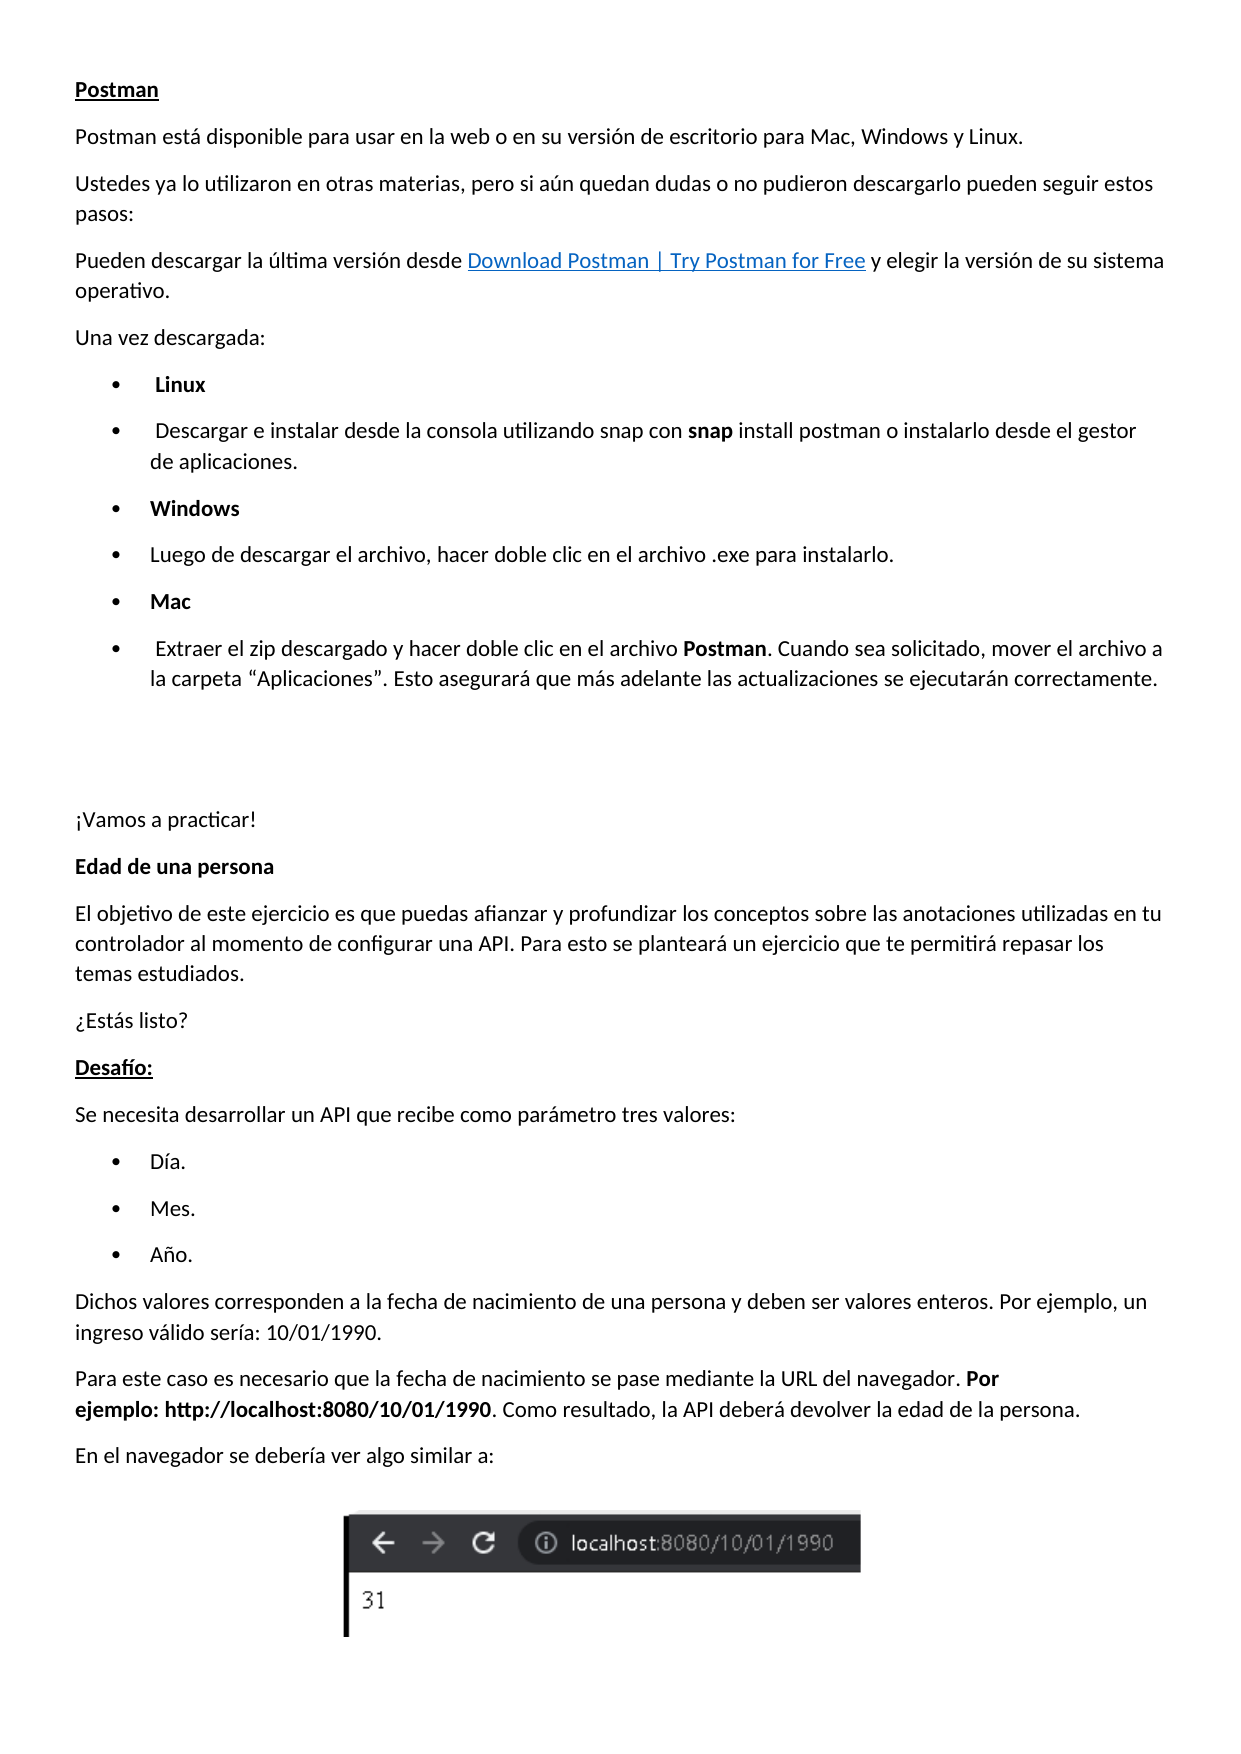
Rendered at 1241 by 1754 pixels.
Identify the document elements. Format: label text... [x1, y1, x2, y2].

list Día. [112, 1147, 1165, 1175]
text ¿Estás listo? [75, 1006, 1165, 1034]
text Ustedes ya lo utilizaron en otras materias, pero si aún quedan dudas o no pudieron descargarlo pueden seguir estos pasos: [75, 169, 1165, 227]
text Pueden descargar la última versión desde Download Postman | Try Postman for Free y elegir la versión de su sistema operativo. [75, 246, 1165, 304]
text Se necesita desarrollar un API que recibe como parámetro tres valores: [75, 1100, 1165, 1128]
text Edad de una persona [75, 852, 1165, 880]
text Dichos valores corresponden a la fecha de nacimiento de una persona y deben ser valores enteros. Por ejemplo, un ingreso válido sería: 10/01/1990. [75, 1287, 1165, 1346]
list Luego de descargar el archivo, hacer doble clic en el archivo .exe para instalarlo. [112, 541, 1165, 569]
text En el navegador se debería ver algo similar a: [75, 1442, 1165, 1470]
list Extraer el zip descargado y hacer doble clic en el archivo Postman. Cuando sea solicitado, mover el archivo a la carpeta “Aplicaciones”. Esto asegurará que más adelante las actualizaciones se ejecutarán correctamente. [112, 634, 1165, 693]
text Postman [75, 75, 1165, 103]
text Una vez descargada: [75, 323, 1165, 351]
text Desafío: [75, 1053, 1165, 1081]
text Para este caso es necesario que la fecha de nacimiento se pase mediante la URL del navegador. Por ejemplo: http://localhost:8080/10/01/1990. Como resultado, la API deberá devolver la edad de la persona. [75, 1364, 1165, 1423]
list Año. [112, 1241, 1165, 1269]
text El objetivo de este ejercicio es que puedas afianzar y profundizar los conceptos sobre las anotaciones utilizadas en tu controlador al momento de configurar una API. Para esto se planteará un ejercicio que te permitirá repasar los temas estudiados. [75, 899, 1165, 987]
list Mes. [112, 1194, 1165, 1222]
text Postman está disponible para usar en la web o en su versión de escritorio para Mac, Windows y Linux. [75, 122, 1165, 150]
list Windows [112, 494, 1165, 522]
text ¡Vamos a practicar! [75, 805, 1165, 833]
list Linux [112, 370, 1165, 398]
list Mac [112, 587, 1165, 616]
picture [343, 1510, 861, 1637]
list Descargar e instalar desde la consola utilizando snap con snap install postman o instalarlo desde el gestor de aplicaciones. [112, 417, 1165, 475]
